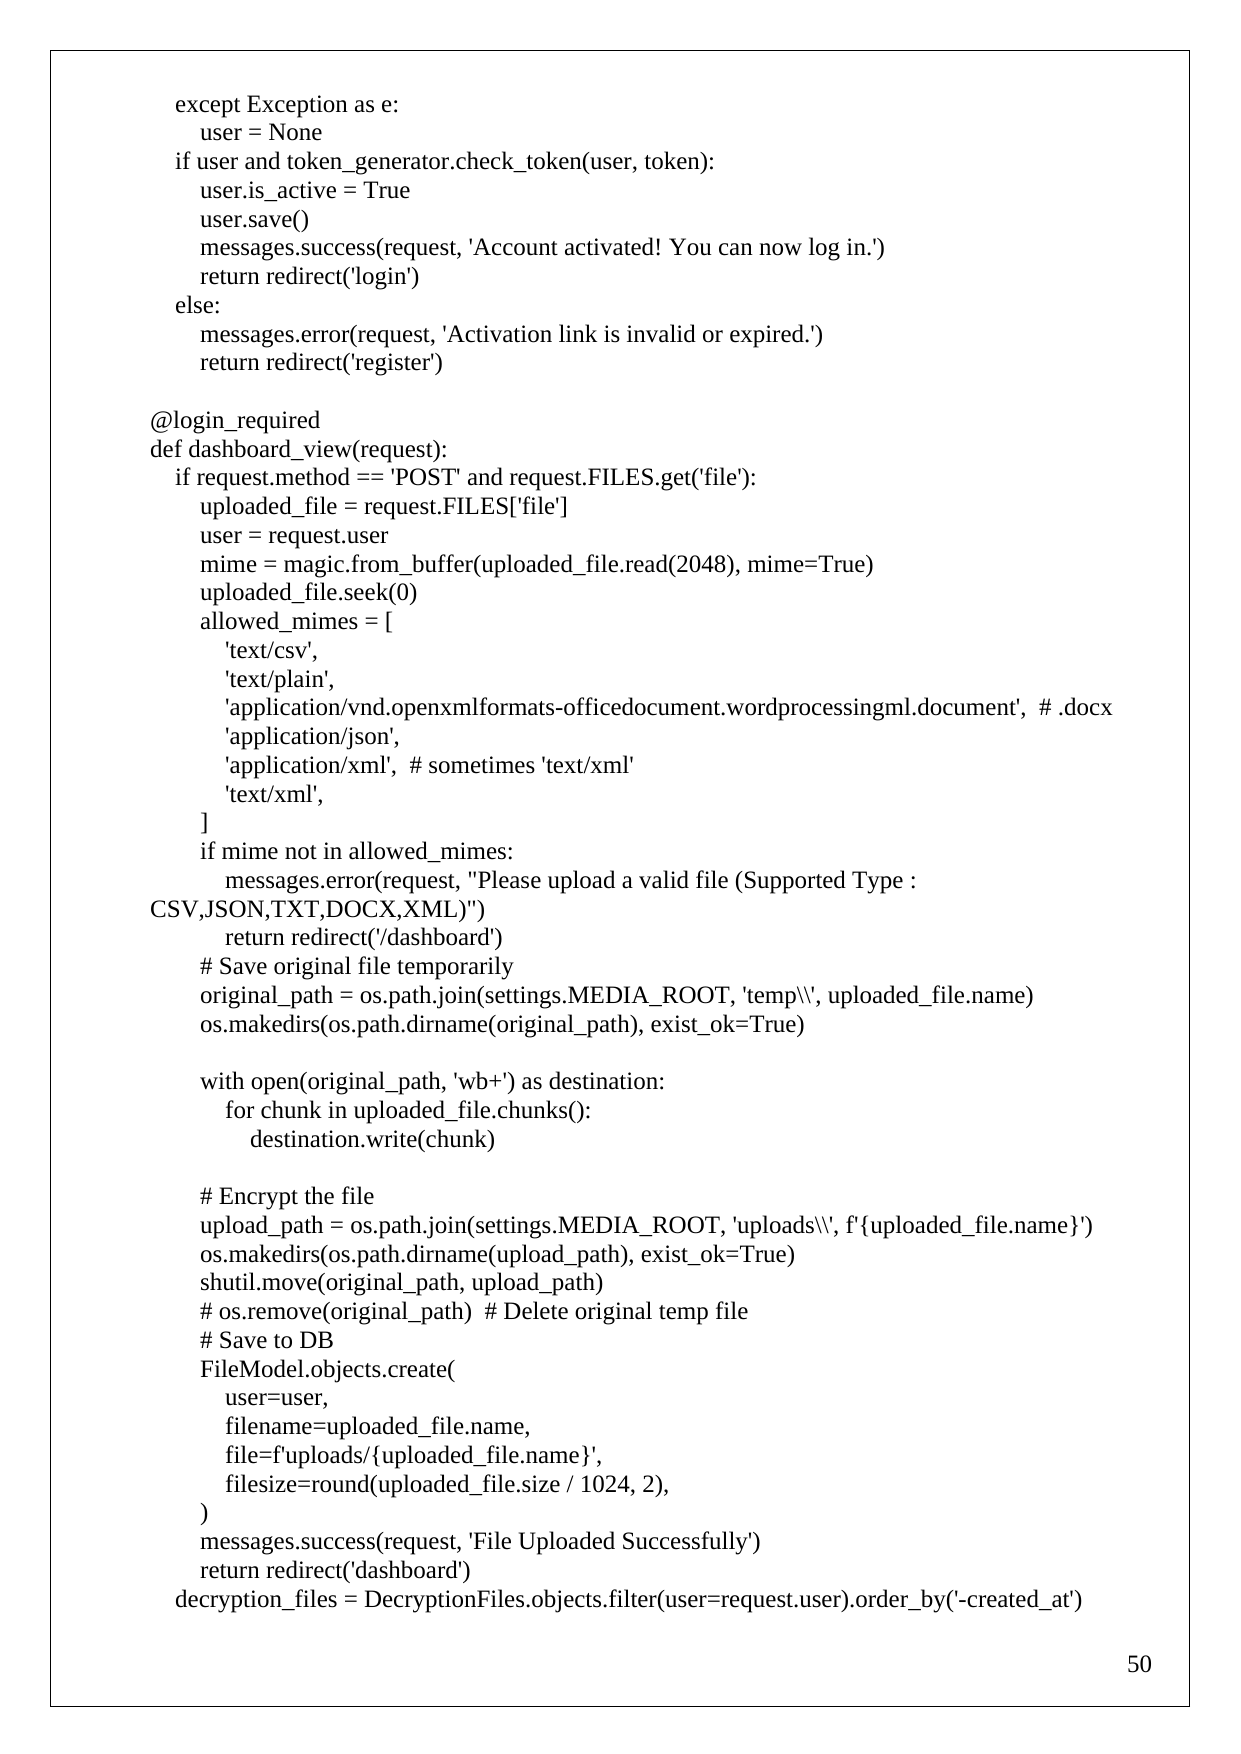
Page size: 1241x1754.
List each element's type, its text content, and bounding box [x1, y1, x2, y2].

text if mime not in allowed_mimes: [150, 836, 1152, 865]
text os.makedirs(os.path.dirname(original_path), exist_ok=True) [150, 1009, 1152, 1037]
text return redirect('login') [150, 261, 1152, 290]
text uploaded_file = request.FILES['file'] [150, 491, 1152, 520]
text FileModel.objects.create( [150, 1354, 1152, 1382]
text # Save to DB [150, 1325, 1152, 1354]
text if request.method == 'POST' and request.FILES.get('file'): [150, 462, 1152, 491]
text os.makedirs(os.path.dirname(upload_path), exist_ok=True) [150, 1239, 1152, 1267]
text messages.error(request, "Please upload a valid file (Supported Type : CSV,JSON,TXT,DOCX,XML)") [150, 865, 1152, 922]
text @login_required [150, 405, 1152, 434]
text user.is_active = True [150, 175, 1152, 204]
text upload_path = os.path.join(settings.MEDIA_ROOT, 'uploads\\', f'{uploaded_file.name}') [150, 1210, 1152, 1239]
text messages.success(request, 'Account activated! You can now log in.') [150, 232, 1152, 261]
text def dashboard_view(request): [150, 434, 1152, 462]
text 'application/xml', # sometimes 'text/xml' [150, 750, 1152, 779]
text user=user, [150, 1382, 1152, 1411]
text mime = magic.from_buffer(uploaded_file.read(2048), mime=True) [150, 549, 1152, 577]
text if user and token_generator.check_token(user, token): [150, 146, 1152, 175]
text filesize=round(uploaded_file.size / 1024, 2), [150, 1469, 1152, 1497]
text else: [150, 290, 1152, 319]
text shutil.move(original_path, upload_path) [150, 1267, 1152, 1296]
text 'text/csv', [150, 635, 1152, 664]
text uploaded_file.seek(0) [150, 577, 1152, 606]
text original_path = os.path.join(settings.MEDIA_ROOT, 'temp\\', uploaded_file.name) [150, 980, 1152, 1009]
text 'text/plain', [150, 664, 1152, 692]
text # os.remove(original_path) # Delete original temp file [150, 1296, 1152, 1325]
text ) [150, 1497, 1152, 1526]
text # Encrypt the file [150, 1181, 1152, 1210]
text for chunk in uploaded_file.chunks(): [150, 1095, 1152, 1124]
text messages.success(request, 'File Uploaded Successfully') [150, 1526, 1152, 1555]
text destination.write(chunk) [150, 1124, 1152, 1152]
text messages.error(request, 'Activation link is invalid or expired.') [150, 319, 1152, 347]
text user = request.user [150, 520, 1152, 549]
text file=f'uploads/{uploaded_file.name}', [150, 1440, 1152, 1469]
text user.save() [150, 204, 1152, 232]
text 'text/xml', [150, 779, 1152, 807]
text return redirect('/dashboard') [150, 922, 1152, 951]
text filename=uploaded_file.name, [150, 1411, 1152, 1440]
text return redirect('dashboard') [150, 1555, 1152, 1584]
text ] [150, 807, 1152, 836]
text 'application/json', [150, 721, 1152, 750]
text # Save original file temporarily [150, 951, 1152, 980]
text except Exception as e: [150, 89, 1152, 117]
text 'application/vnd.openxmlformats-officedocument.wordprocessingml.document', # .docx [150, 692, 1152, 721]
text with open(original_path, 'wb+') as destination: [150, 1066, 1152, 1095]
text decryption_files = DecryptionFiles.objects.filter(user=request.user).order_by('-created_at') [150, 1584, 1152, 1612]
text return redirect('register') [150, 347, 1152, 376]
text user = None [150, 117, 1152, 146]
text allowed_mimes = [ [150, 606, 1152, 635]
